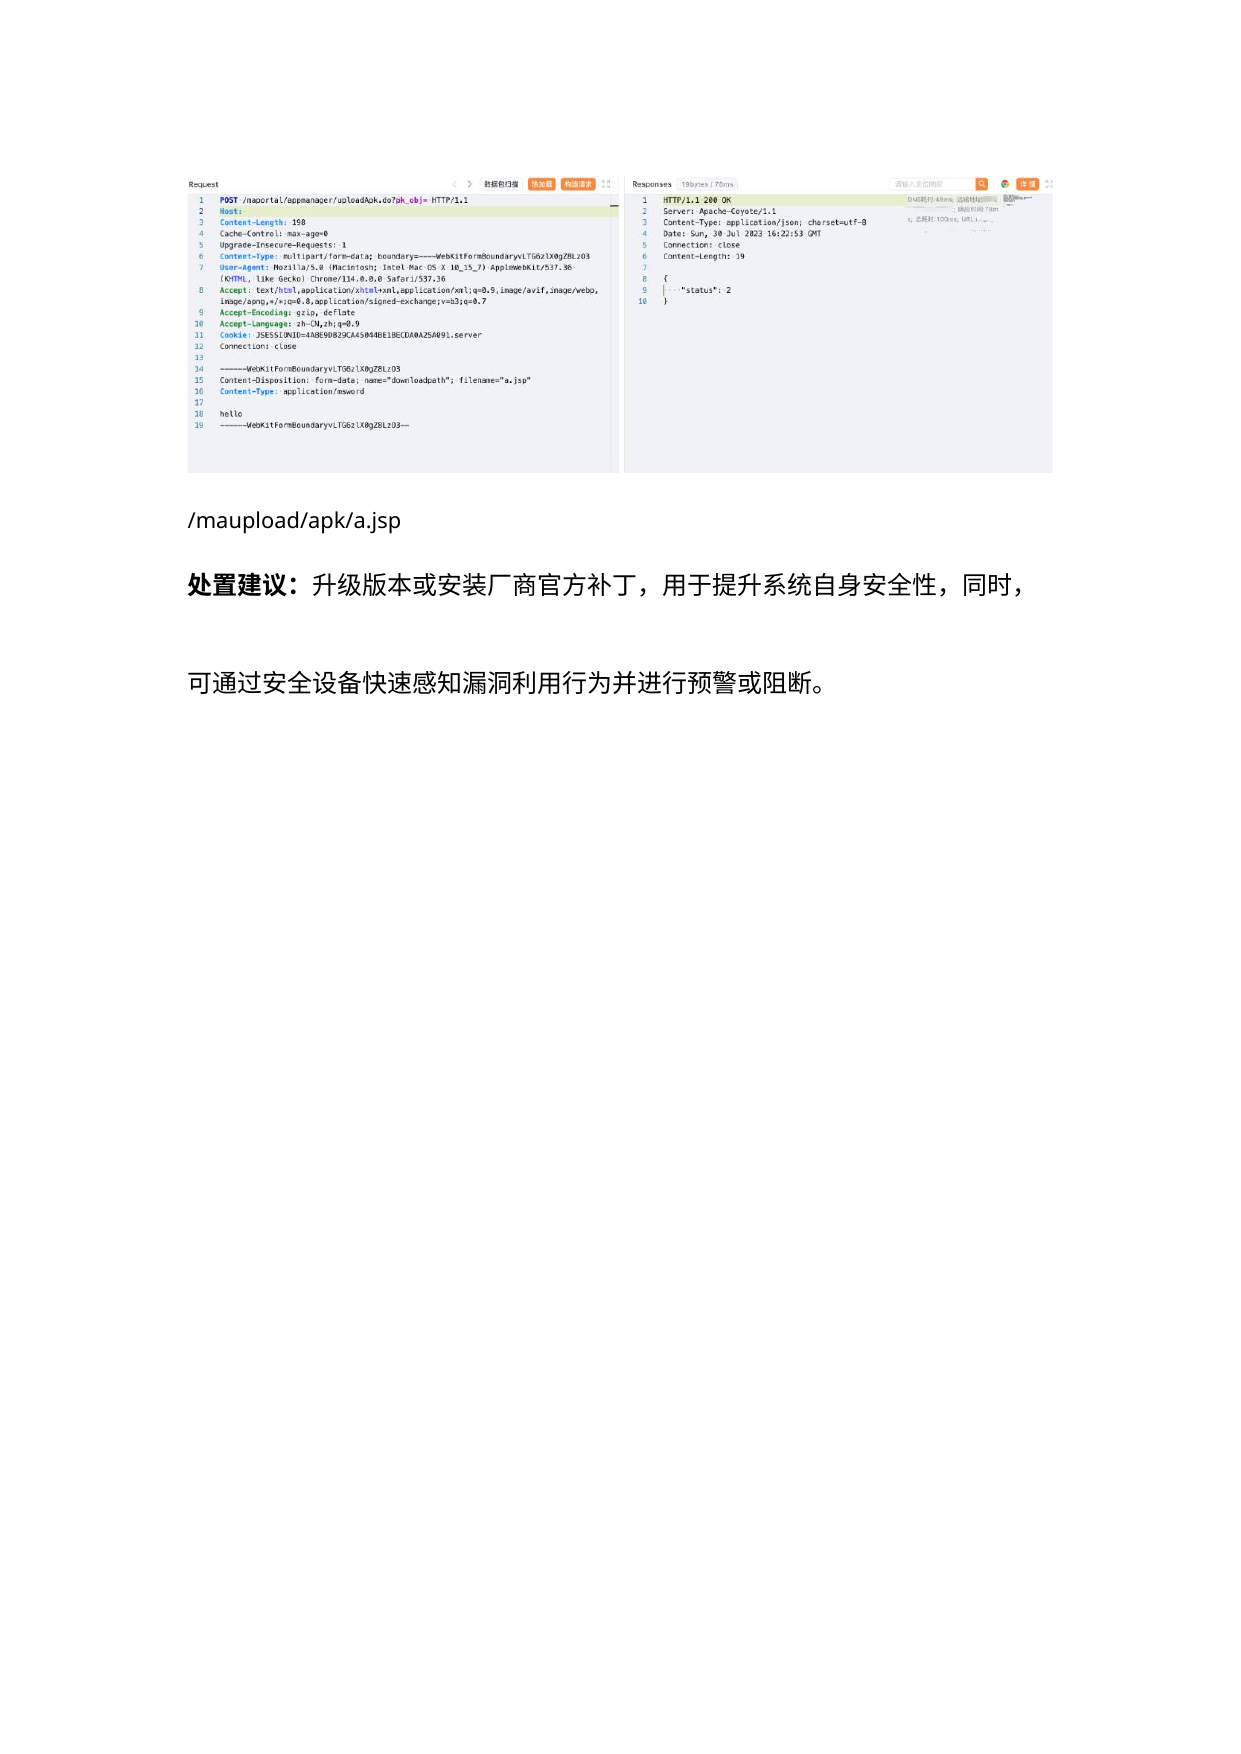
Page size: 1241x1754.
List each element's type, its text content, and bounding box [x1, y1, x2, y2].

text /maupload/apk/a.jsp [187, 504, 1053, 536]
picture [187, 176, 1053, 473]
text 处置建议：升级版本或安装厂商官方补丁，用于提升系统自身安全性，同时，可通过安全设备快速感知漏洞利用行为并进行预警或阻断。 [187, 551, 1053, 714]
